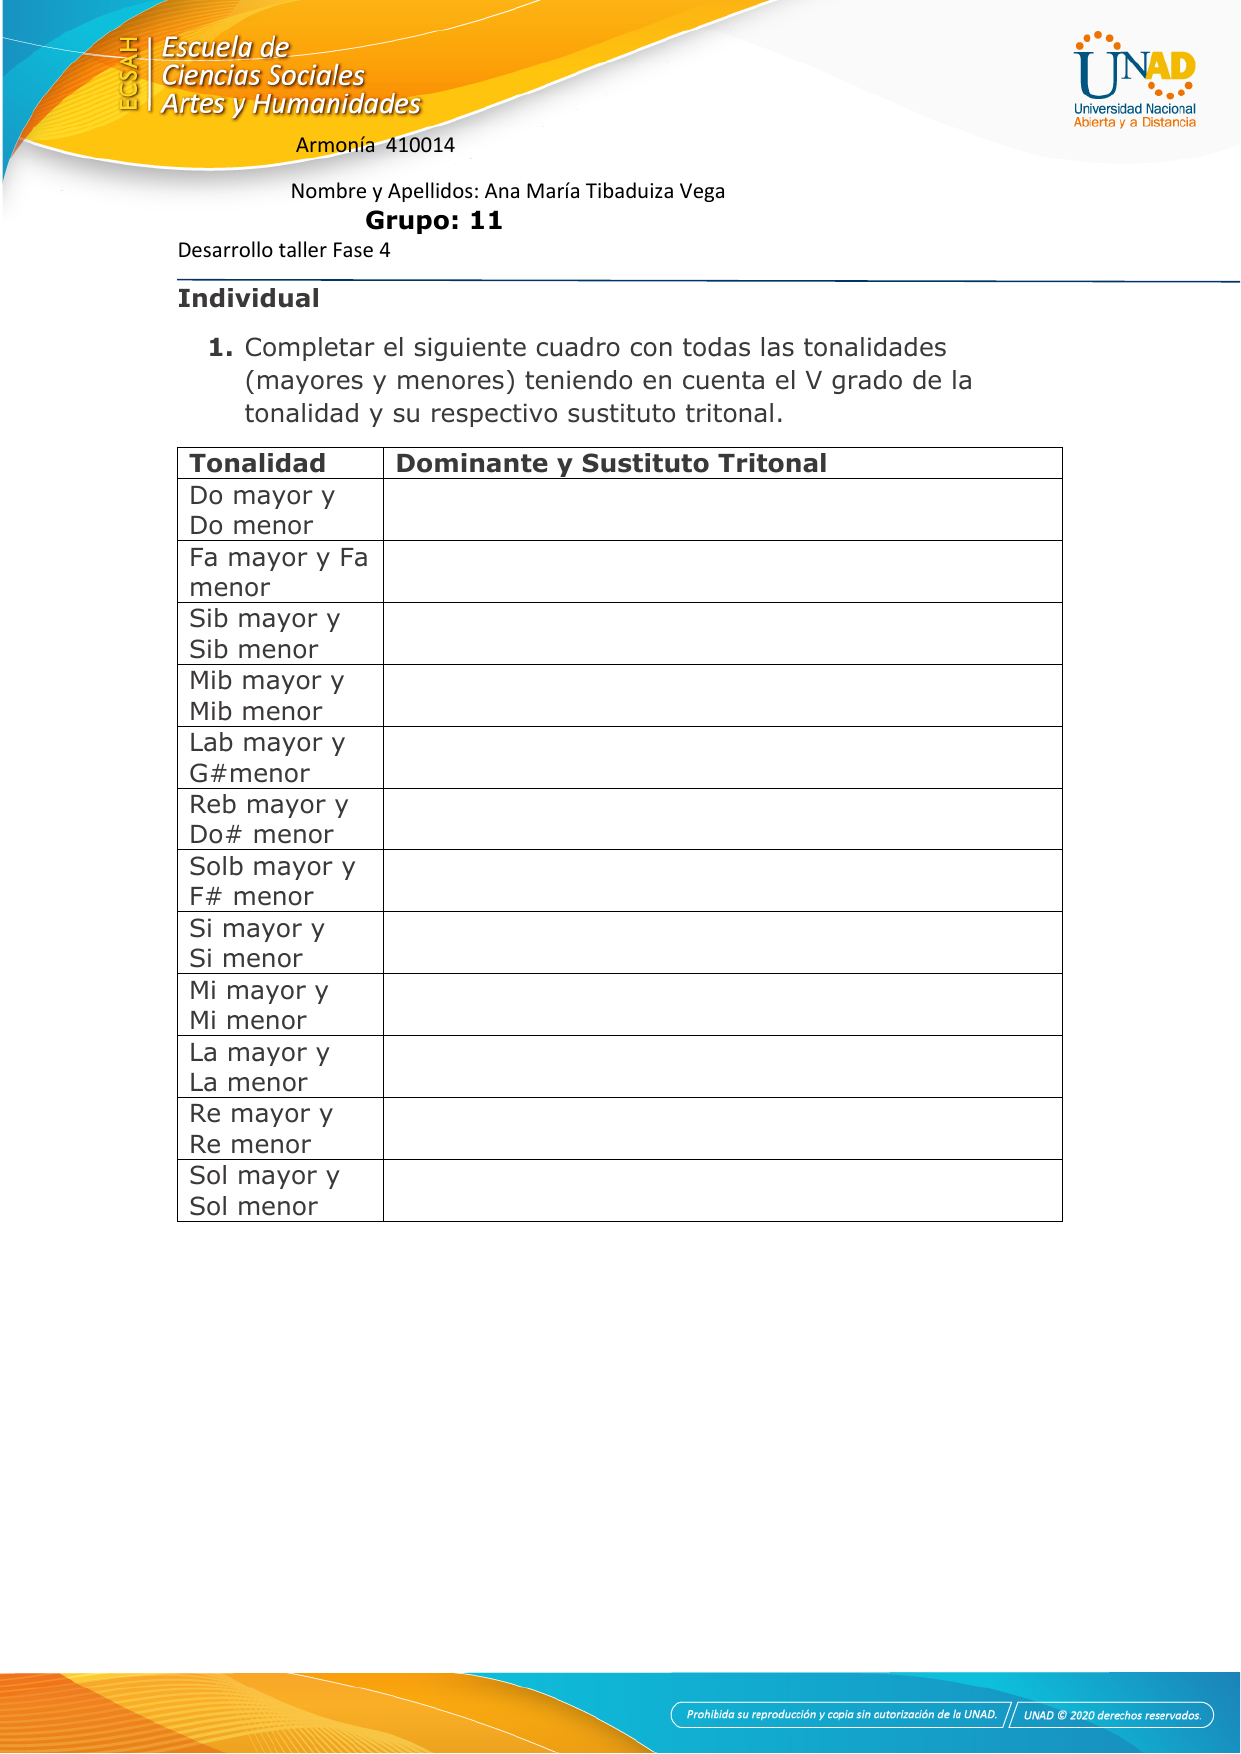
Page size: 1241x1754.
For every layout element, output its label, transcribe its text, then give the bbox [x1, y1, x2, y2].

table_cell [384, 541, 1062, 602]
table_cell [384, 1098, 1062, 1159]
table_cell Solb mayor y F# menor [178, 850, 383, 911]
table_cell Do mayor y Do menor [178, 479, 383, 540]
table_cell [384, 603, 1062, 664]
table_cell Reb mayor y Do# menor [178, 789, 383, 849]
table_cell Fa mayor y Fa menor [178, 541, 383, 602]
table_cell Mib mayor y Mib menor [178, 665, 383, 726]
table_cell Si mayor y Si menor [178, 912, 383, 973]
table_cell Sol mayor y Sol menor [178, 1160, 383, 1221]
table_cell [384, 665, 1062, 726]
table_cell [384, 479, 1062, 540]
table_cell [384, 850, 1062, 911]
table_cell [384, 912, 1062, 973]
list Completar el siguiente cuadro con todas las tonalidades (mayores y menores) teniendo en cuenta el V grado de la tonalidad y su respectivo sustituto tritonal. [207, 331, 1063, 427]
table_cell [384, 1160, 1062, 1221]
picture [0, 1623, 1241, 1753]
table_header Tonalidad [178, 448, 383, 478]
text Individual [177, 282, 1063, 312]
table_cell Sib mayor y Sib menor [178, 603, 383, 664]
table_cell [384, 789, 1062, 849]
table_header Dominante y Sustituto Tritonal [384, 448, 1062, 478]
table_cell La mayor y La menor [178, 1036, 383, 1097]
picture [2, 0, 1241, 222]
table_cell Mi mayor y Mi menor [178, 974, 383, 1035]
table_cell Lab mayor y G#menor [178, 727, 383, 787]
table_cell [384, 974, 1062, 1035]
table_cell Re mayor y Re menor [178, 1098, 383, 1159]
table_cell [384, 727, 1062, 787]
table_cell [384, 1036, 1062, 1097]
